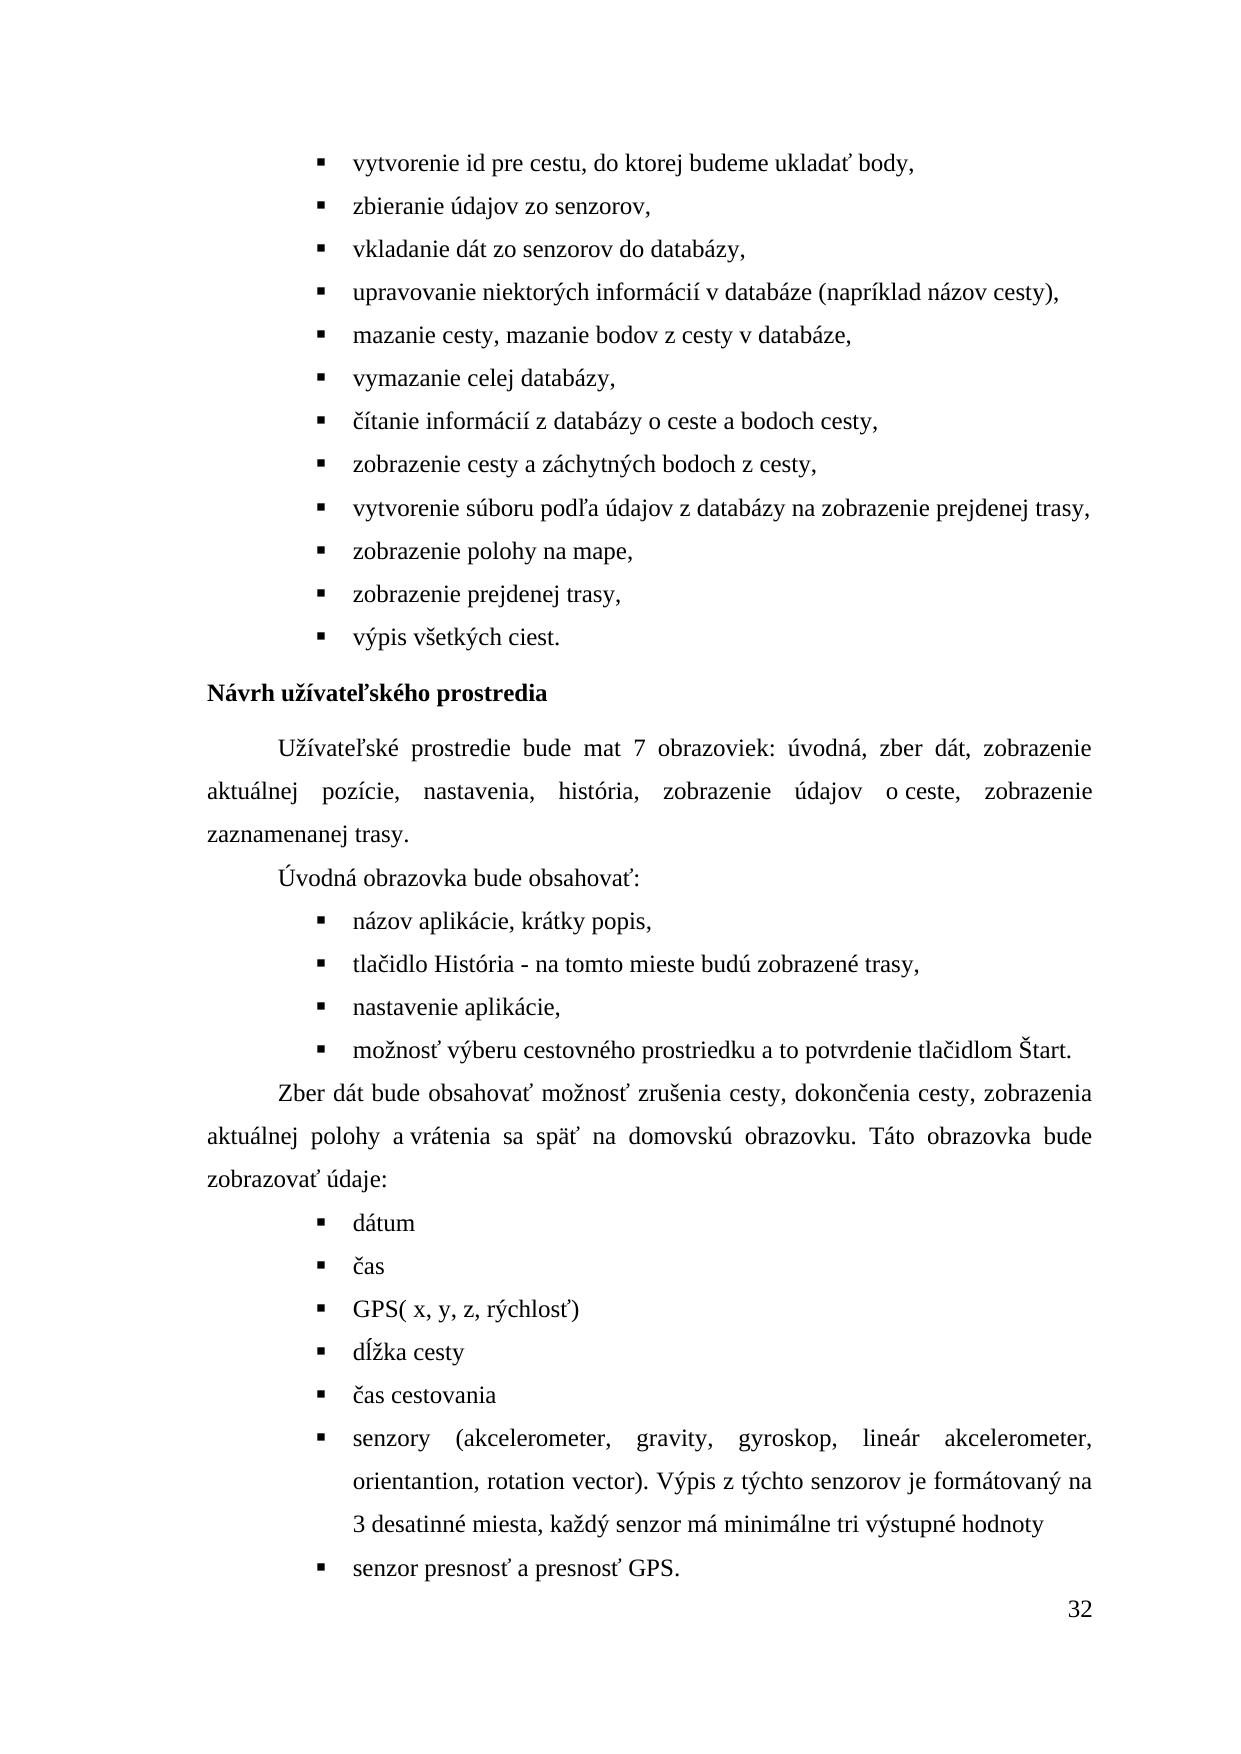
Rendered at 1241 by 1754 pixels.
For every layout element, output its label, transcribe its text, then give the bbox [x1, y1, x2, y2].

list vytvorenie súboru podľa údajov z databázy na zobrazenie prejdenej trasy, [315, 493, 1092, 521]
list vytvorenie id pre cestu, do ktorej budeme ukladať body, [315, 148, 1092, 176]
list zbieranie údajov zo senzorov, [315, 191, 1092, 219]
list zobrazenie prejdenej trasy, [315, 579, 1092, 608]
list dĺžka cesty [315, 1337, 1092, 1366]
list výpis všetkých ciest. [315, 622, 1092, 651]
list mazanie cesty, mazanie bodov z cesty v databáze, [315, 320, 1092, 349]
list senzor presnosť a presnosť GPS. [315, 1553, 1092, 1581]
list senzory (akcelerometer, gravity, gyroskop, lineár akcelerometer, orientantion, rotation vector). Výpis z týchto senzorov je formátovaný na 3 desatinné miesta, každý senzor má minimálne tri výstupné hodnoty [315, 1423, 1092, 1538]
text Úvodná obrazovka bude obsahovať: [207, 863, 1092, 891]
list čítanie informácií z databázy o ceste a bodoch cesty, [315, 406, 1092, 435]
list čas cestovania [315, 1380, 1092, 1409]
list dátum [315, 1208, 1092, 1236]
list tlačidlo História - na tomto mieste budú zobrazené trasy, [315, 949, 1092, 978]
list zobrazenie polohy na mape, [315, 536, 1092, 564]
text Zber dát bude obsahovať možnosť zrušenia cesty, dokončenia cesty, zobrazenia aktuálnej polohy a vrátenia sa späť na domovskú obrazovku. Táto obrazovka bude zobrazovať údaje: [207, 1078, 1092, 1193]
list upravovanie niektorých informácií v databáze (napríklad názov cesty), [315, 277, 1092, 306]
list čas [315, 1251, 1092, 1279]
list vkladanie dát zo senzorov do databázy, [315, 234, 1092, 263]
list názov aplikácie, krátky popis, [315, 906, 1092, 934]
list nastavenie aplikácie, [315, 992, 1092, 1021]
subtitle Návrh užívateľského prostredia [207, 678, 1092, 706]
list vymazanie celej databázy, [315, 363, 1092, 392]
text Užívateľské prostredie bude mat 7 obrazoviek: úvodná, zber dát, zobrazenie aktuálnej pozície, nastavenia, história, zobrazenie údajov o ceste, zobrazenie zaznamenanej trasy. [207, 733, 1092, 848]
list GPS( x, y, z, rýchlosť) [315, 1294, 1092, 1323]
list možnosť výberu cestovného prostriedku a to potvrdenie tlačidlom Štart. [315, 1035, 1092, 1064]
list zobrazenie cesty a záchytných bodoch z cesty, [315, 449, 1092, 478]
